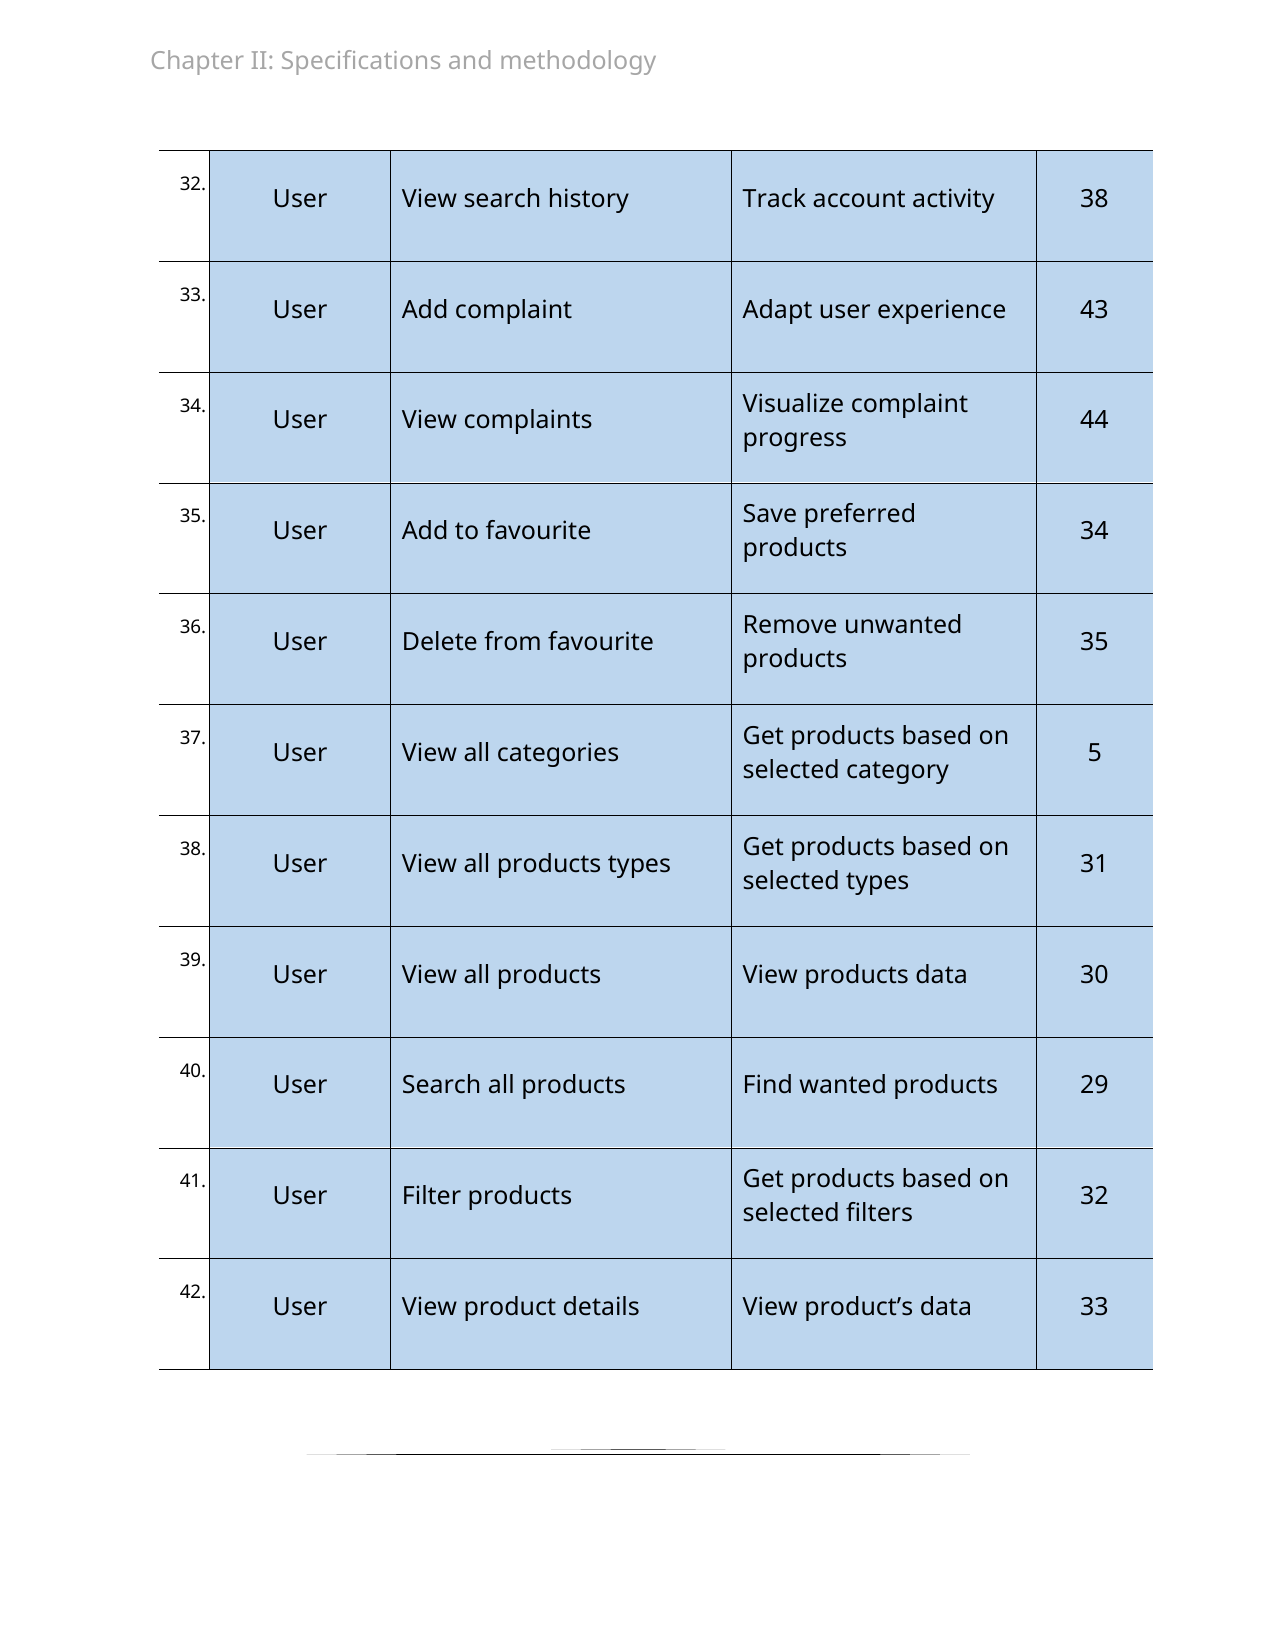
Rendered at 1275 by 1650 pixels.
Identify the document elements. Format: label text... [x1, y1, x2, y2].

table_cell 44 [1037, 373, 1153, 482]
table_cell 43 [1037, 262, 1153, 372]
table_cell View all categories [391, 705, 731, 815]
table_cell View search history [391, 151, 731, 261]
table_cell Visualize complaint progress [732, 373, 1036, 482]
table_cell User [210, 594, 390, 704]
table_cell 35 [1037, 594, 1153, 704]
table_cell 33 [1037, 1259, 1153, 1369]
table_cell User [210, 927, 390, 1037]
table_cell [159, 594, 209, 704]
table_cell View all products types [391, 816, 731, 926]
table_cell 32 [1037, 1149, 1153, 1258]
table_cell User [210, 262, 390, 372]
table_cell User [210, 151, 390, 261]
table_cell User [210, 816, 390, 926]
table_cell Save preferred products [732, 484, 1036, 593]
table_cell User [210, 1259, 390, 1369]
table_cell 34 [1037, 484, 1153, 593]
table_cell [159, 484, 209, 593]
table_cell View complaints [391, 373, 731, 482]
table_cell 38 [1037, 151, 1153, 261]
table_cell 31 [1037, 816, 1153, 926]
table_cell Track account activity [732, 151, 1036, 261]
table_cell [159, 1149, 209, 1258]
table_cell 29 [1037, 1038, 1153, 1147]
table_cell View product’s data [732, 1259, 1036, 1369]
table_cell View product details [391, 1259, 731, 1369]
table_cell User [210, 373, 390, 482]
table_cell Get products based on selected types [732, 816, 1036, 926]
table_cell [159, 373, 209, 482]
table_cell 5 [1037, 705, 1153, 815]
table_cell Adapt user experience [732, 262, 1036, 372]
table_cell [159, 816, 209, 926]
table_cell Search all products [391, 1038, 731, 1147]
table_cell View products data [732, 927, 1036, 1037]
table_cell Add to favourite [391, 484, 731, 593]
table_cell User [210, 484, 390, 593]
table_cell [159, 1038, 209, 1147]
table_cell User [210, 1038, 390, 1147]
table_cell [159, 1259, 209, 1369]
table_cell Add complaint [391, 262, 731, 372]
table_cell [159, 705, 209, 815]
table_cell User [210, 1149, 390, 1258]
table_cell Get products based on selected category [732, 705, 1036, 815]
table_cell User [210, 705, 390, 815]
table_cell Get products based on selected filters [732, 1149, 1036, 1258]
table_cell 30 [1037, 927, 1153, 1037]
table_cell [159, 151, 209, 261]
table_cell [159, 927, 209, 1037]
table_cell View all products [391, 927, 731, 1037]
table_cell Find wanted products [732, 1038, 1036, 1147]
table_cell Delete from favourite [391, 594, 731, 704]
table_cell Filter products [391, 1149, 731, 1258]
table_cell [159, 262, 209, 372]
table_cell Remove unwanted products [732, 594, 1036, 704]
